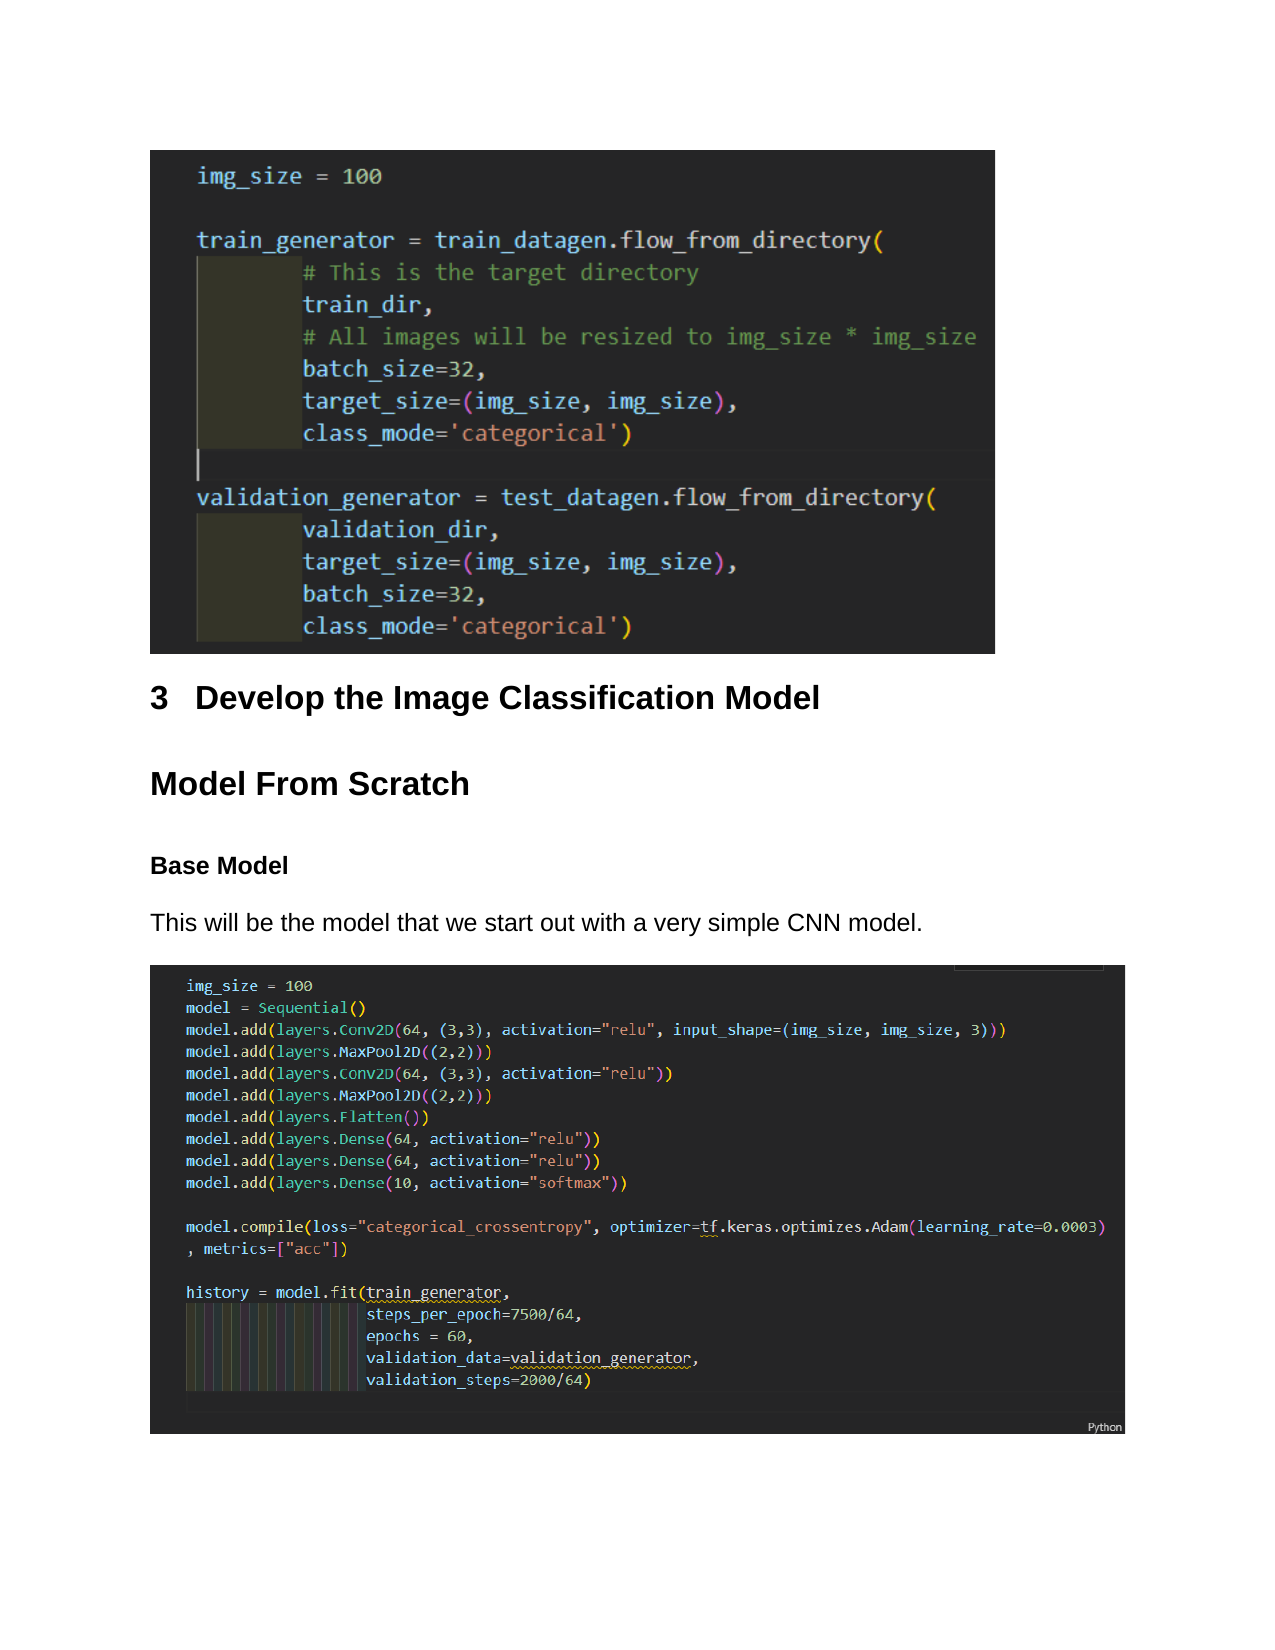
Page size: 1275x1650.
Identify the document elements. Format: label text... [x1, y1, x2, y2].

text This will be the model that we start out with a very simple CNN model. [150, 908, 1125, 937]
subtitle Develop the Image Classification Model [150, 678, 1125, 717]
picture [150, 965, 1125, 1434]
text Model From Scratch [150, 764, 1125, 802]
picture [150, 150, 996, 654]
text Base Model [150, 851, 1125, 879]
